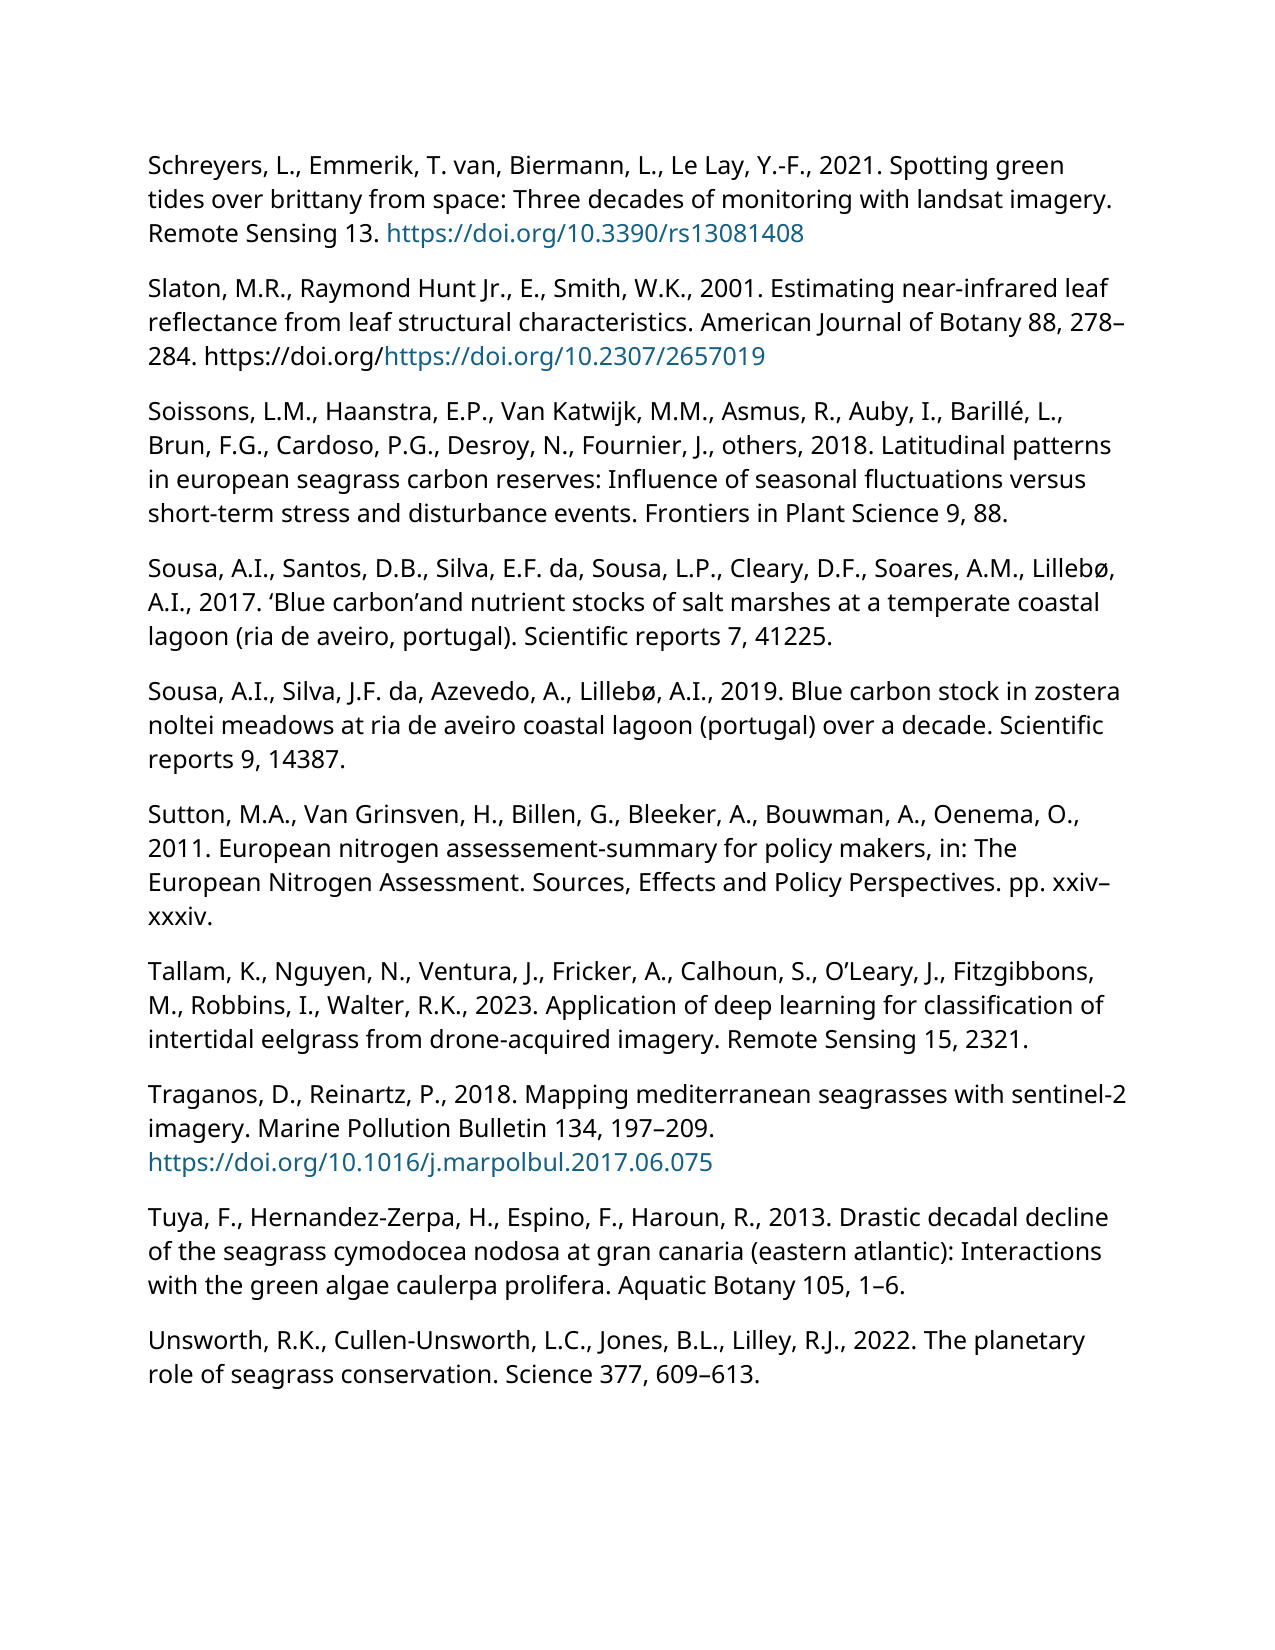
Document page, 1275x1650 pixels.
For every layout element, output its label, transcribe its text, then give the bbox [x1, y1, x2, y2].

text Unsworth, R.K., Cullen-Unsworth, L.C., Jones, B.L., Lilley, R.J., 2022. The planetary role of seagrass conservation. Science 377, 609–613. [148, 1323, 1127, 1391]
text Soissons, L.M., Haanstra, E.P., Van Katwijk, M.M., Asmus, R., Auby, I., Barillé, L., Brun, F.G., Cardoso, P.G., Desroy, N., Fournier, J., others, 2018. Latitudinal patterns in european seagrass carbon reserves: Influence of seasonal fluctuations versus short-term stress and disturbance events. Frontiers in Plant Science 9, 88. [148, 394, 1127, 530]
text Schreyers, L., Emmerik, T. van, Biermann, L., Le Lay, Y.-F., 2021. Spotting green tides over brittany from space: Three decades of monitoring with landsat imagery. Remote Sensing 13. https://doi.org/10.3390/rs13081408 [148, 148, 1127, 250]
text Traganos, D., Reinartz, P., 2018. Mapping mediterranean seagrasses with sentinel-2 imagery. Marine Pollution Bulletin 134, 197–209. https://doi.org/10.1016/j.marpolbul.2017.06.075 [148, 1077, 1127, 1179]
text Sutton, M.A., Van Grinsven, H., Billen, G., Bleeker, A., Bouwman, A., Oenema, O., 2011. European nitrogen assessement-summary for policy makers, in: The European Nitrogen Assessment. Sources, Effects and Policy Perspectives. pp. xxiv–xxxiv. [148, 797, 1127, 933]
text Sousa, A.I., Silva, J.F. da, Azevedo, A., Lillebø, A.I., 2019. Blue carbon stock in zostera noltei meadows at ria de aveiro coastal lagoon (portugal) over a decade. Scientific reports 9, 14387. [148, 674, 1127, 776]
text Tallam, K., Nguyen, N., Ventura, J., Fricker, A., Calhoun, S., O’Leary, J., Fitzgibbons, M., Robbins, I., Walter, R.K., 2023. Application of deep learning for classification of intertidal eelgrass from drone-acquired imagery. Remote Sensing 15, 2321. [148, 954, 1127, 1056]
text Sousa, A.I., Santos, D.B., Silva, E.F. da, Sousa, L.P., Cleary, D.F., Soares, A.M., Lillebø, A.I., 2017. ‘Blue carbon’and nutrient stocks of salt marshes at a temperate coastal lagoon (ria de aveiro, portugal). Scientific reports 7, 41225. [148, 551, 1127, 653]
text Tuya, F., Hernandez-Zerpa, H., Espino, F., Haroun, R., 2013. Drastic decadal decline of the seagrass cymodocea nodosa at gran canaria (eastern atlantic): Interactions with the green algae caulerpa prolifera. Aquatic Botany 105, 1–6. [148, 1200, 1127, 1302]
text Slaton, M.R., Raymond Hunt Jr., E., Smith, W.K., 2001. Estimating near-infrared leaf reflectance from leaf structural characteristics. American Journal of Botany 88, 278–284. https://doi.org/https://doi.org/10.2307/2657019 [148, 271, 1127, 373]
